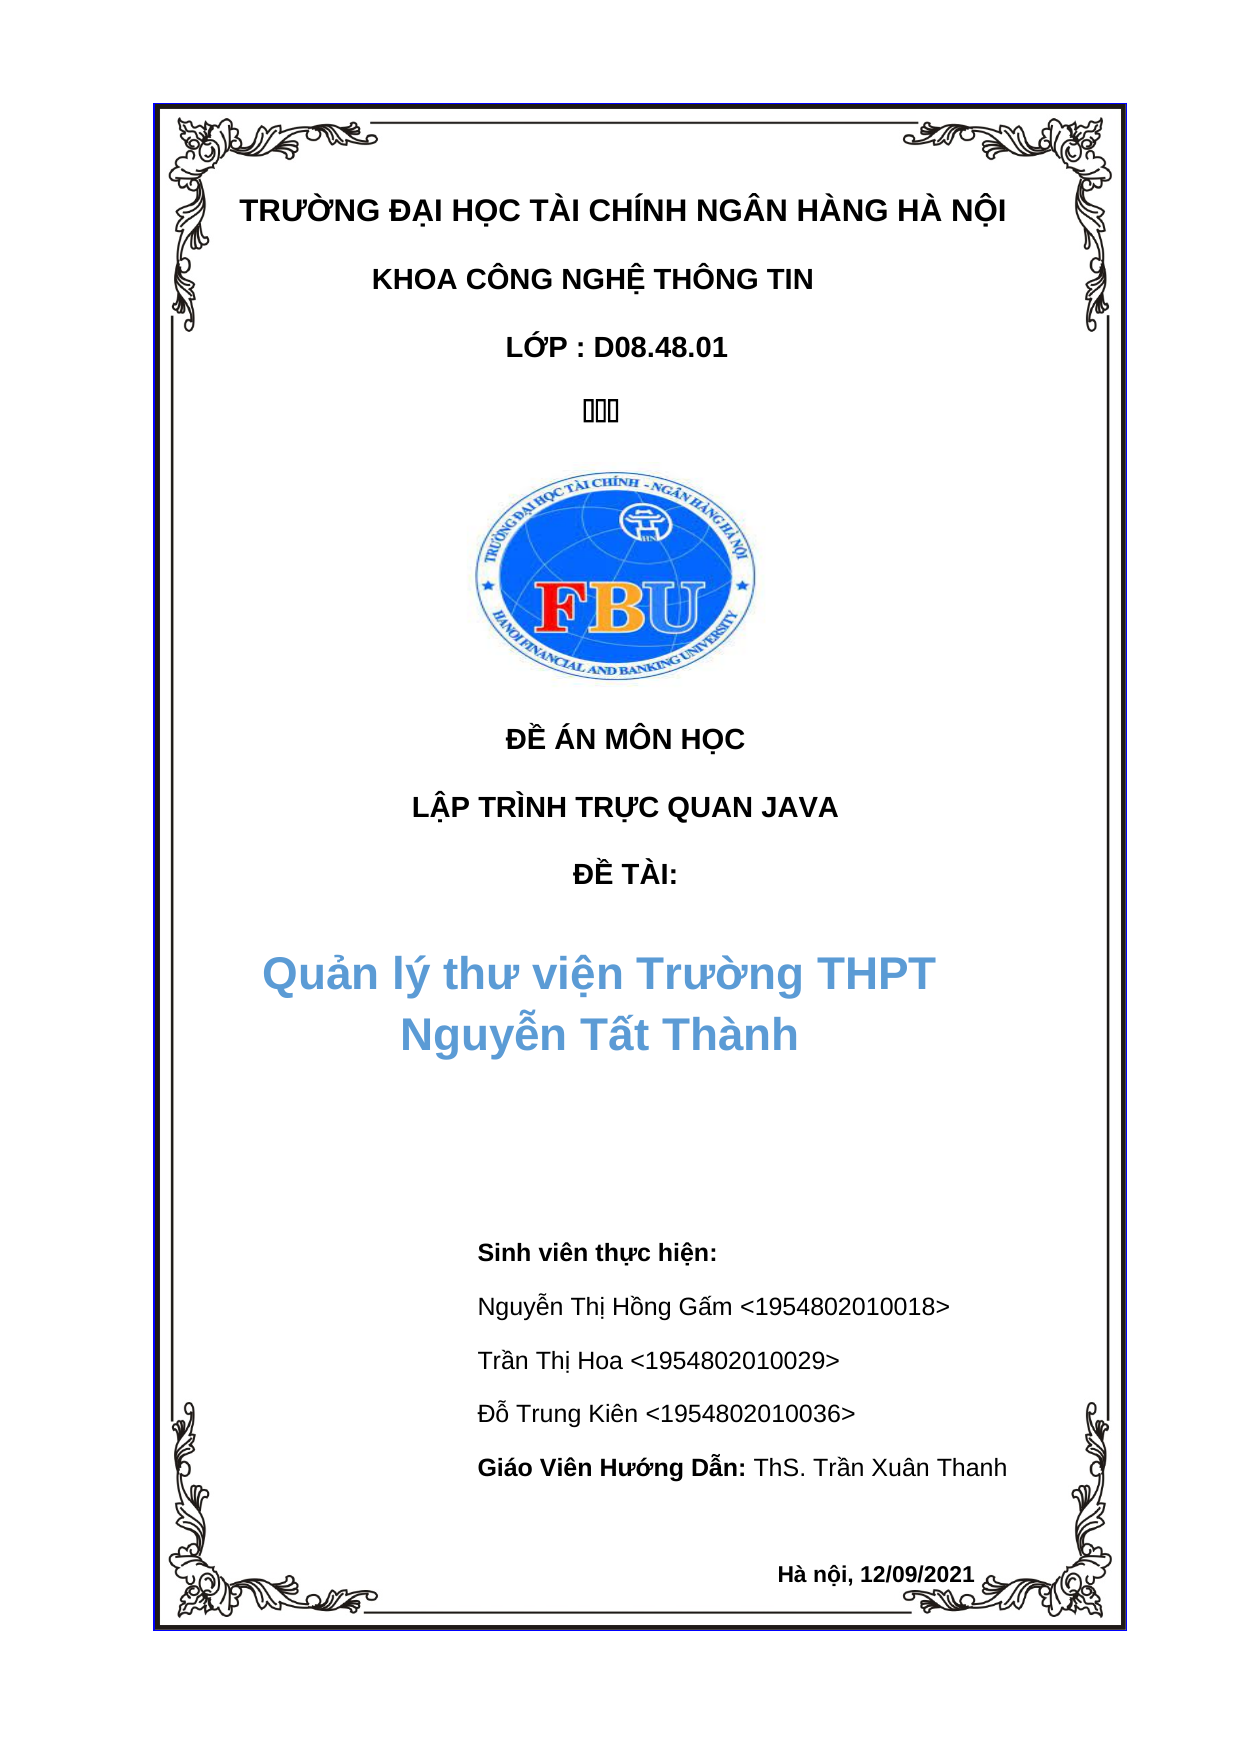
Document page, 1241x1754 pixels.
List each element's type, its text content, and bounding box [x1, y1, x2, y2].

text Trần Thị Hoa <1954802010029> [402, 1346, 1152, 1374]
text Giáo Viên Hướng Dẫn: ThS. Trần Xuân Thanh [402, 1453, 1152, 1482]
text LẬP TRÌNH TRỰC QUAN JAVA [243, 790, 1008, 823]
text Nguyễn Thị Hồng Gấm <1954802010018> [402, 1292, 1152, 1321]
text Đỗ Trung Kiên <1954802010036> [402, 1399, 1152, 1428]
text Sinh viên thực hiện: [402, 1238, 1152, 1267]
text TRƯỜNG ĐẠI HỌC TÀI CHÍNH NGÂN HÀNG HÀ NỘI [177, 192, 1008, 228]
text KHOA CÔNG NGHỆ THÔNG TIN [177, 262, 1008, 296]
text Hà nội, 12/09/2021 [702, 1561, 1152, 1587]
text ĐỀ TÀI: [243, 857, 1008, 891]
text ĐỀ ÁN MÔN HỌC [243, 722, 1008, 756]
picture [155, 104, 1126, 1630]
text LỚP : D08.48.01 [177, 330, 1008, 364]
